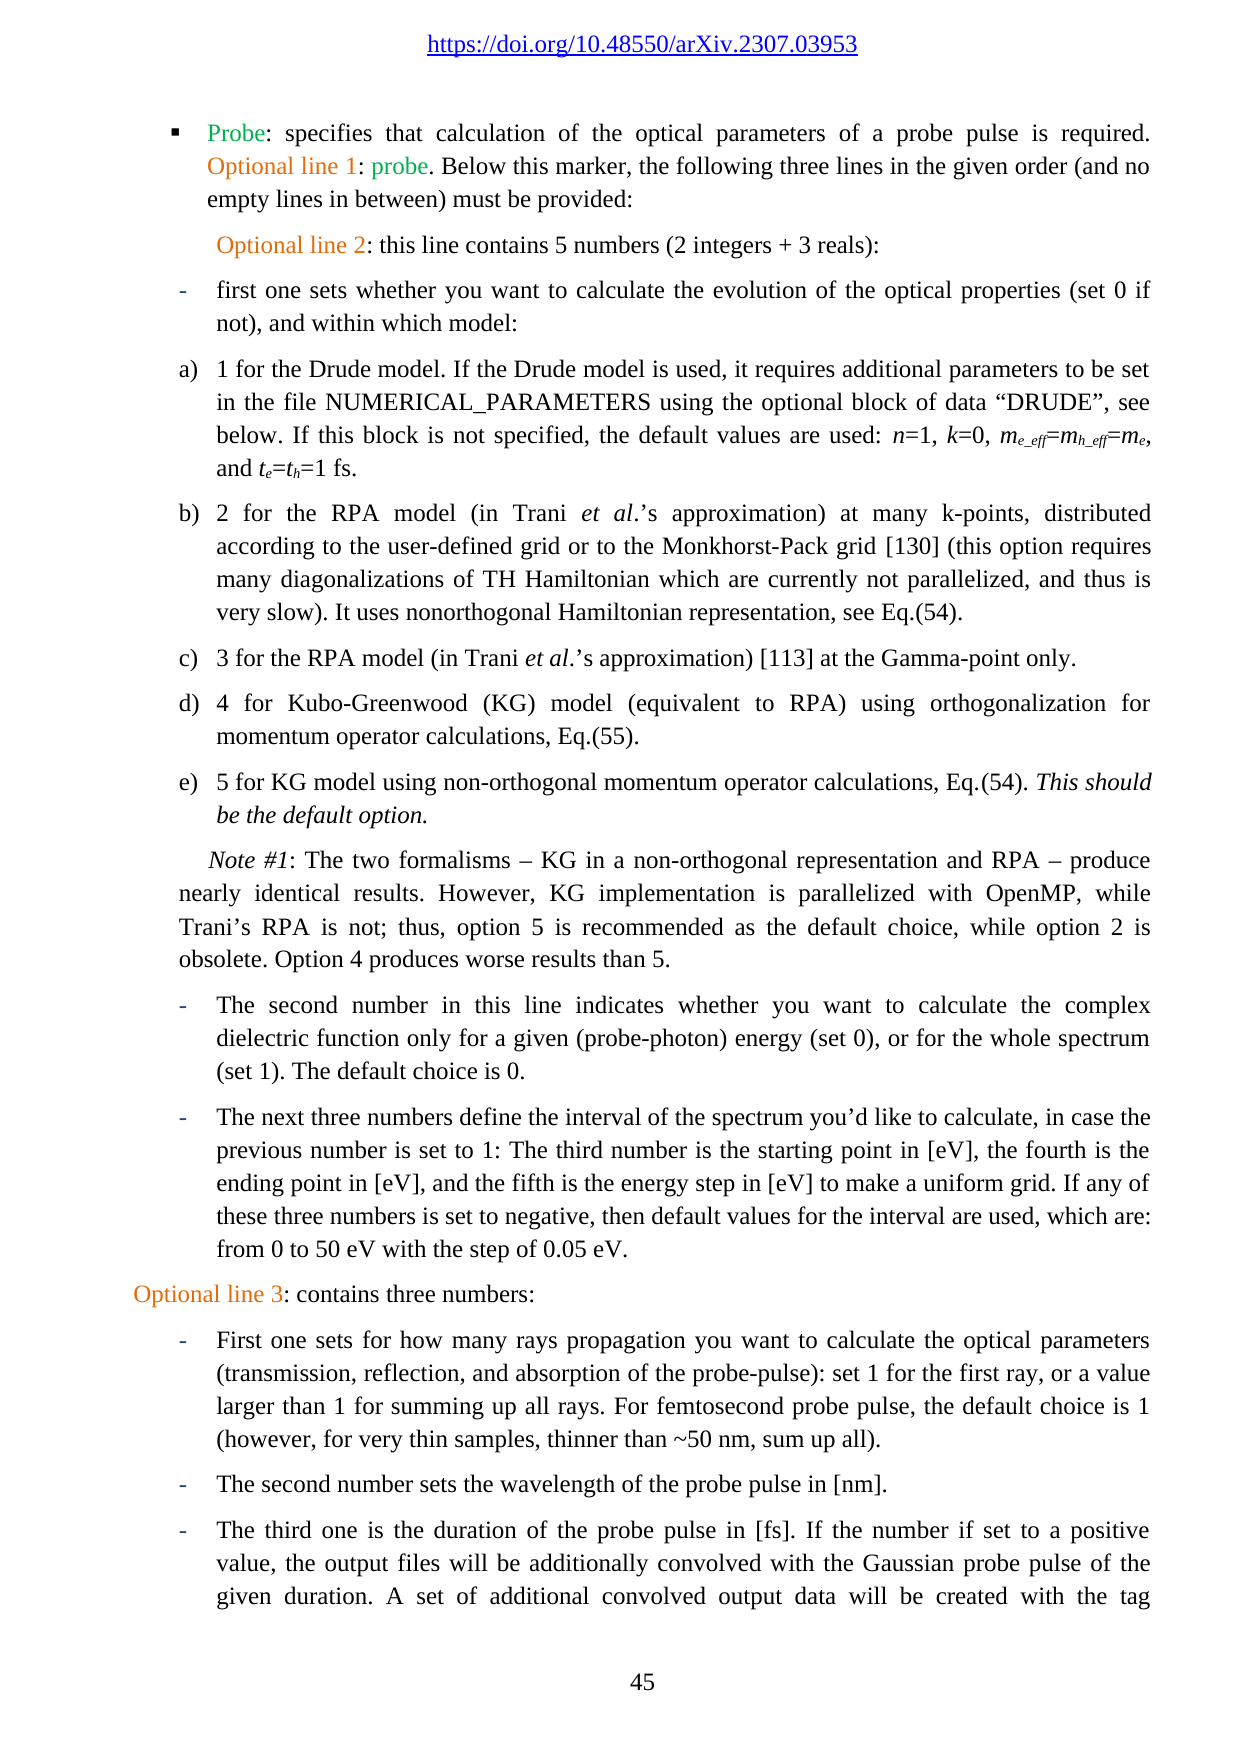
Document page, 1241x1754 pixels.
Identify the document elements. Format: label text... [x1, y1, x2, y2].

list first one sets whether you want to calculate the evolution of the optical properties (set 0 if not), and within which model: [178, 275, 1152, 337]
text Note #1: The two formalisms – KG in a non-orthogonal representation and RPA – produce nearly identical results. However, KG implementation is parallelized with OpenMP, while Trani’s RPA is not; thus, option 5 is recommended as the default choice, while option 2 is obsolete. Option 4 produces worse results than 5. [178, 846, 1152, 973]
list The second number in this line indicates whether you want to calculate the complex dielectric function only for a given (probe-photon) energy (set 0), or for the whole spectrum (set 1). The default choice is 0. [178, 990, 1152, 1085]
list 3 for the RPA model (in Trani et al.’s approximation) [113] at the Gamma-point only. [178, 643, 1152, 672]
list The second number sets the wavelength of the probe pulse in [nm]. [178, 1469, 1152, 1498]
list 4 for Kubo-Greenwood (KG) model (equivalent to RPA) using orthogonalization for momentum operator calculations, Eq.(55). [178, 688, 1152, 750]
list The next three numbers define the interval of the spectrum you’d like to calculate, in case the previous number is set to 1: The third number is the starting point in [eV], the fourth is the ending point in [eV], and the fifth is the energy step in [eV] to make a uniform grid. If any of these three numbers is set to negative, then default values for the interval are used, which are: from 0 to 50 eV with the step of 0.05 eV. [178, 1102, 1152, 1262]
list Probe: specifies that calculation of the optical parameters of a probe pulse is required. Optional line 1: probe. Below this marker, the following three lines in the given order (and no empty lines in between) must be provided: [169, 118, 1152, 213]
text Optional line 3: contains three numbers: [103, 1279, 1152, 1308]
list 1 for the Drude model. If the Drude model is used, it requires additional parameters to be set in the file NUMERICAL_PARAMETERS using the optional block of data “DRUDE”, see below. If this block is not specified, the default values are used: n=1, k=0, me_eff=mh_eff=me, and te=th=1 fs. [178, 354, 1152, 482]
list 2 for the RPA model (in Trani et al.’s approximation) at many k-points, distributed according to the user-defined grid or to the Monkhorst-Pack grid [130] (this option requires many diagonalizations of TH Hamiltonian which are currently not parallelized, and thus is very slow). It uses nonorthogonal Hamiltonian representation, see Eq.(54). [178, 498, 1152, 626]
list First one sets for how many rays propagation you want to calculate the optical parameters (transmission, reflection, and absorption of the probe-pulse): set 1 for the first ray, or a value larger than 1 for summing up all rays. For femtosecond probe pulse, the default choice is 1 (however, for very thin samples, thinner than ~50 nm, sum up all). [178, 1325, 1152, 1453]
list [178, 1515, 1152, 1610]
text Optional line 2: this line contains 5 numbers (2 integers + 3 reals): [141, 230, 1152, 258]
list 5 for KG model using non-orthogonal momentum operator calculations, Eq.(54). This should be the default option. [178, 767, 1152, 829]
